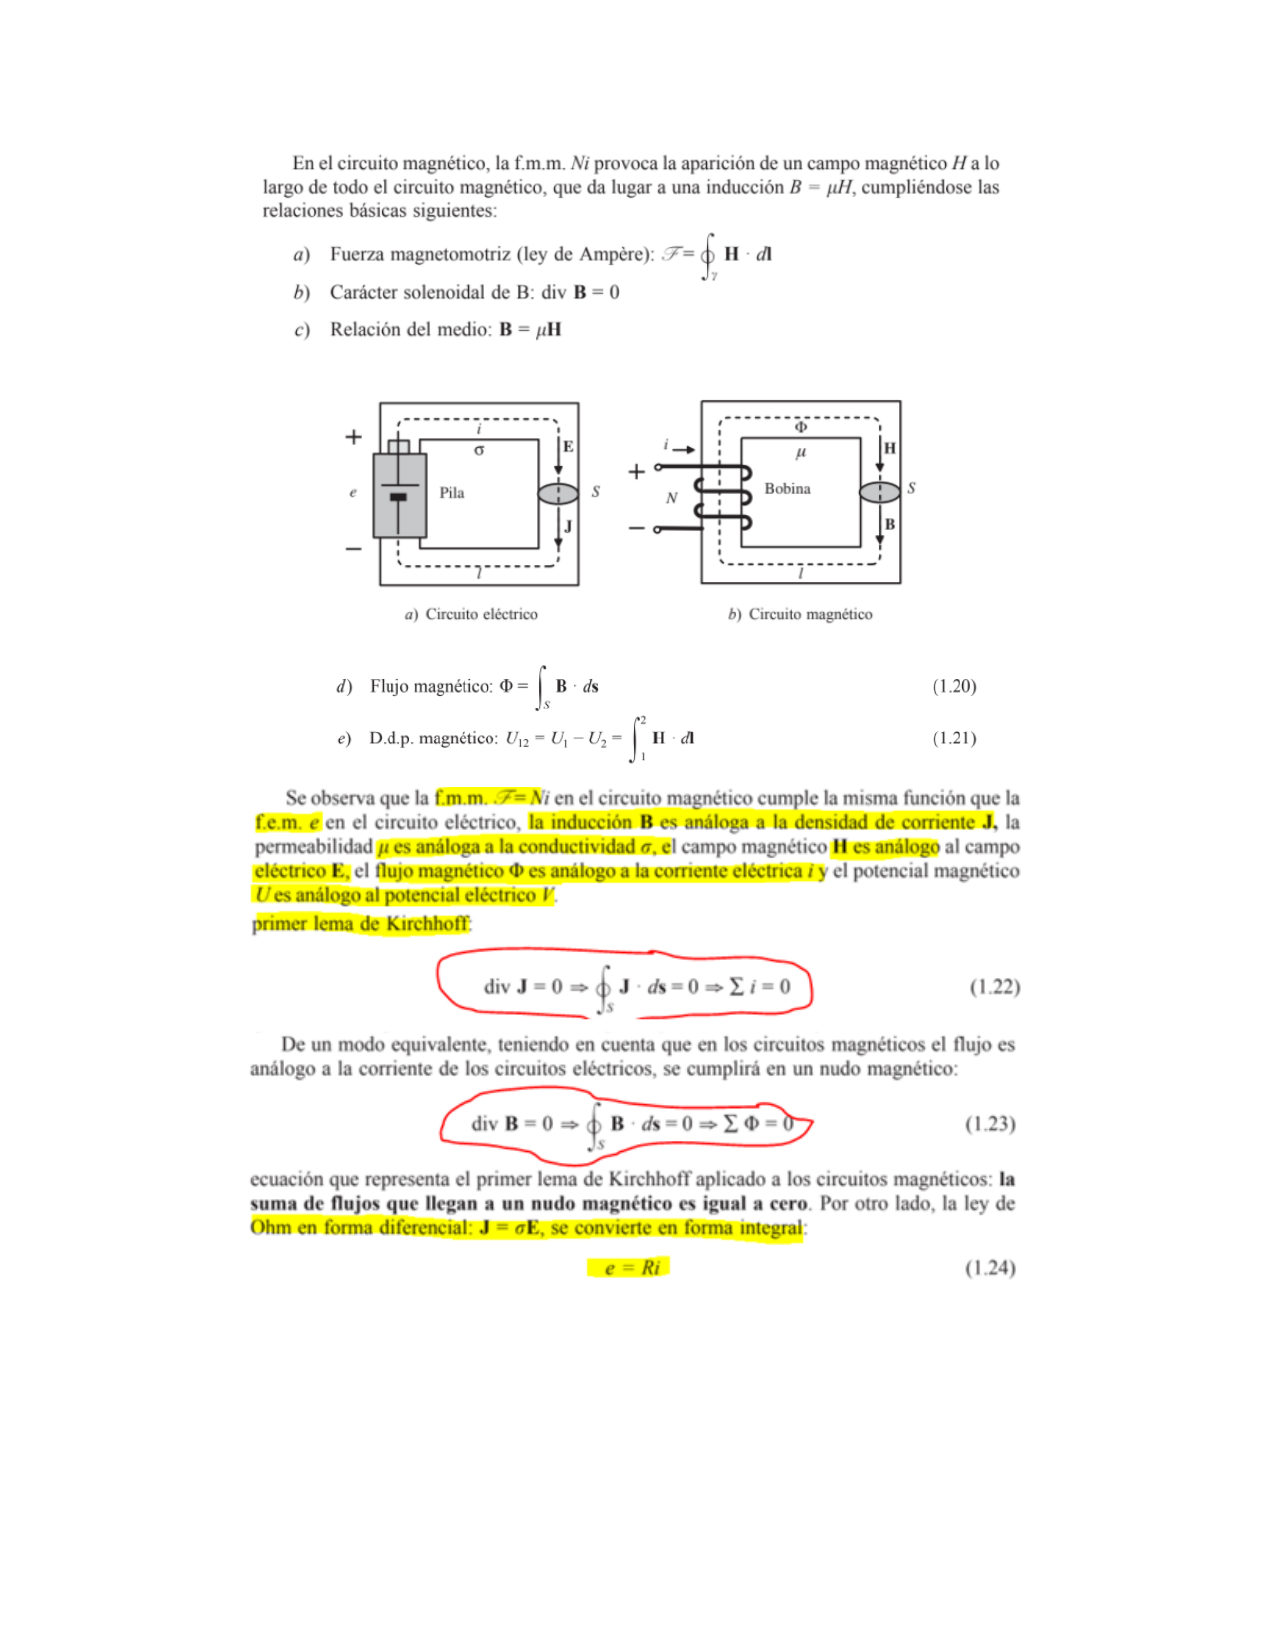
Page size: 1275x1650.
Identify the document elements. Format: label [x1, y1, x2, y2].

picture [248, 787, 1027, 1292]
picture [291, 649, 984, 769]
picture [262, 147, 1013, 631]
